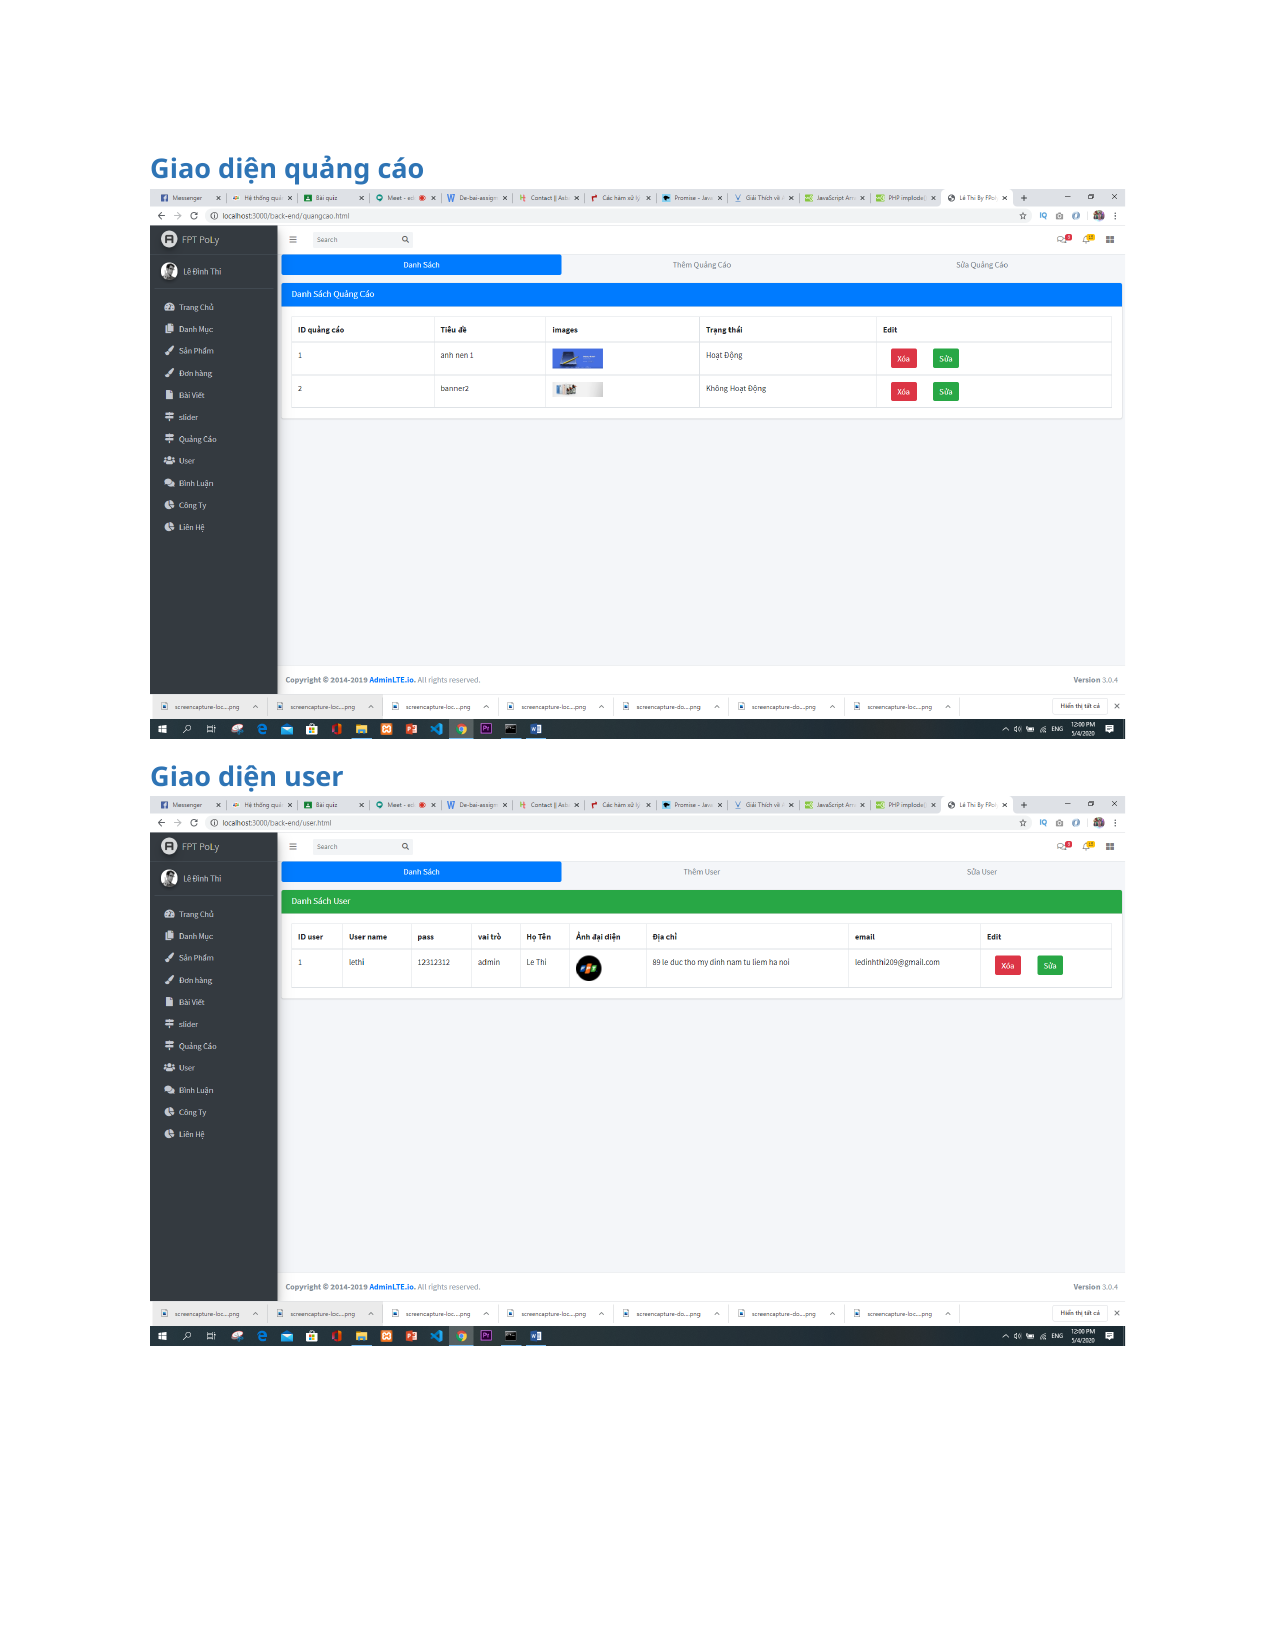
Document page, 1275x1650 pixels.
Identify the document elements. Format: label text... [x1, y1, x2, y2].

picture [150, 796, 1125, 1346]
picture [150, 189, 1125, 739]
subtitle Giao diện quảng cáo [150, 150, 1125, 187]
subtitle Giao diện user [150, 757, 1125, 794]
